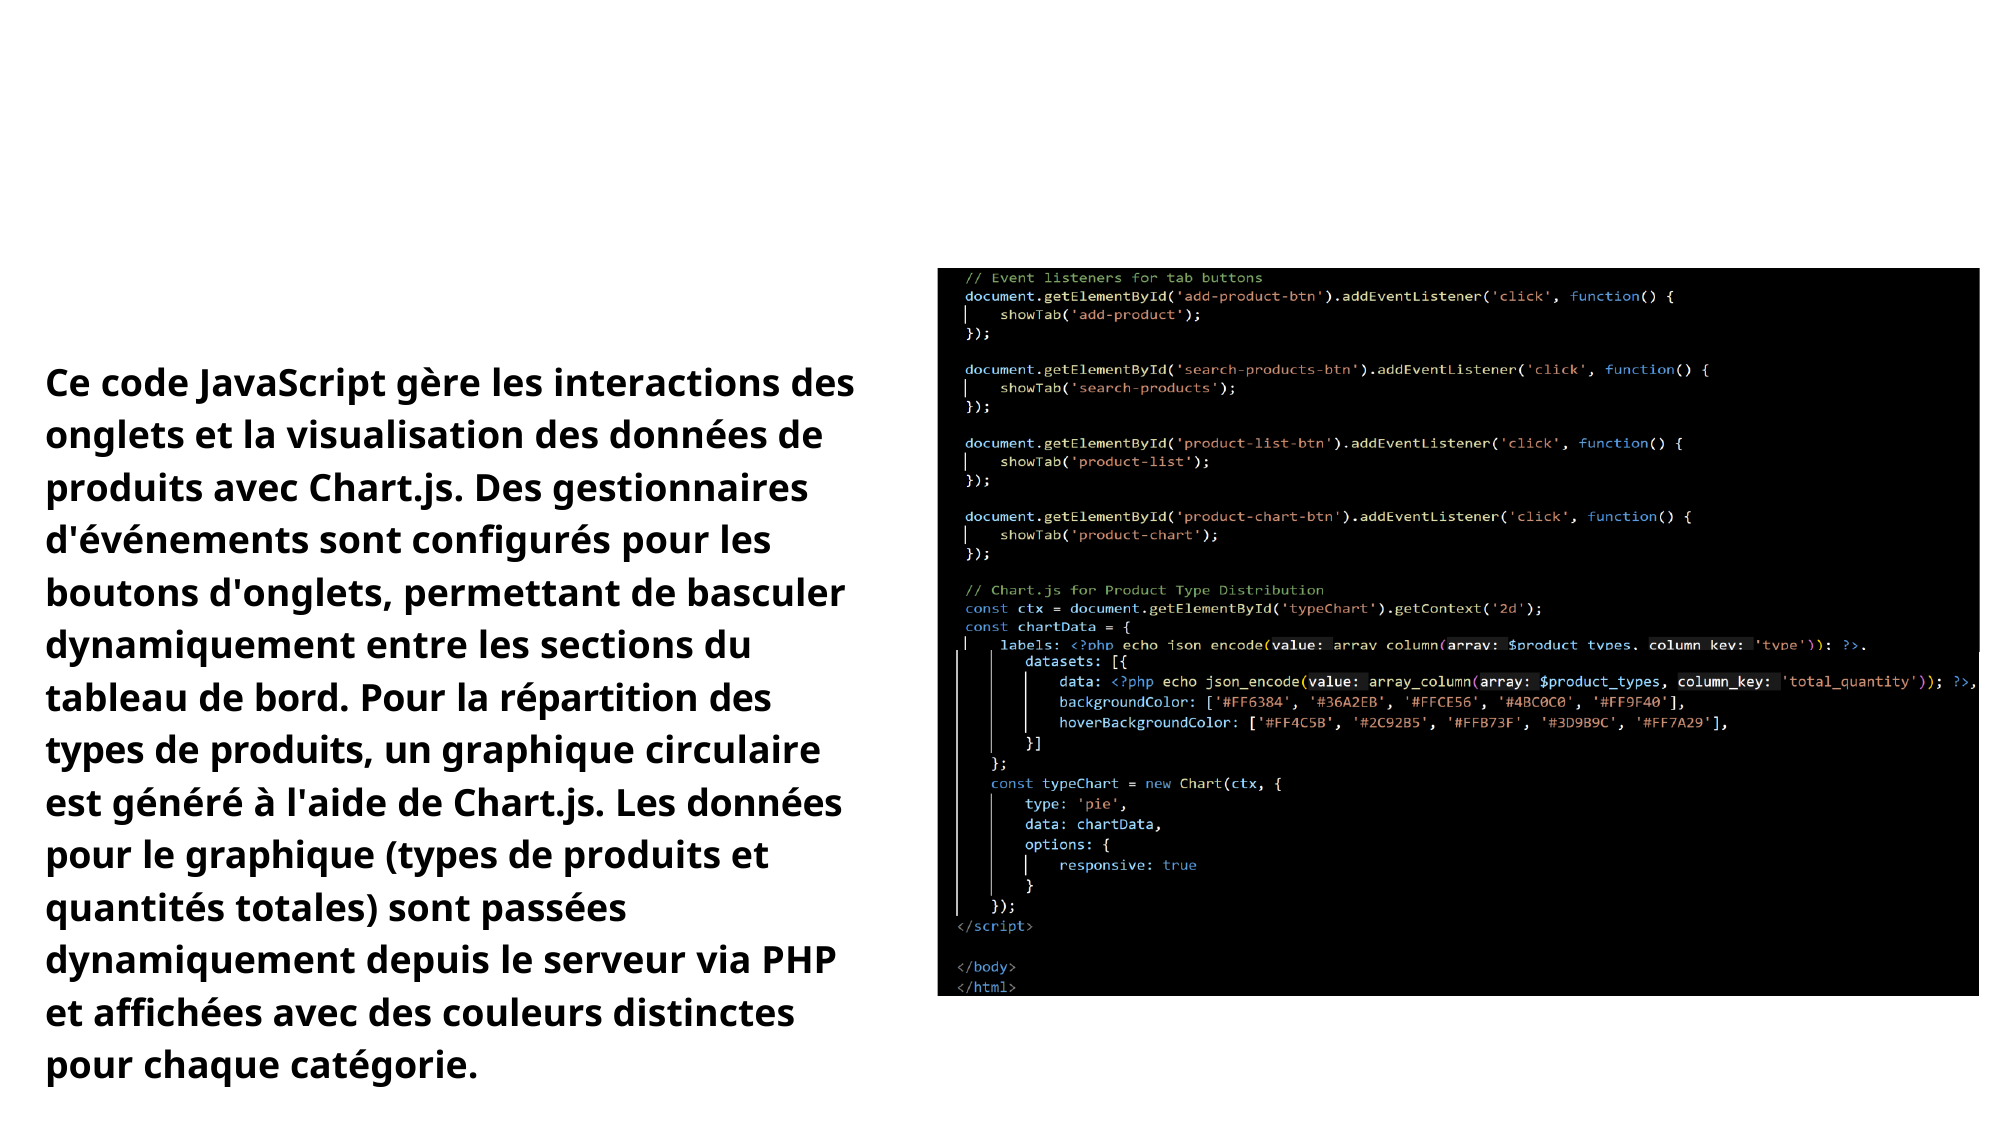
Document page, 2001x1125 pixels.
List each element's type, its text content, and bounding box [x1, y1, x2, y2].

text Ce code JavaScript gère les interactions des onglets et la visualisation des données de produits avec Chart.js. Des gestionnaires d'événements sont configurés pour les boutons d'onglets, permettant de basculer dynamiquement entre les sections du tableau de bord. Pour la répartition des types de produits, un graphique circulaire est généré à l'aide de Chart.js. Les données pour le graphique (types de produits et quantités totales) sont passées dynamiquement depuis le serveur via PHP et affichées avec des couleurs distinctes pour chaque catégorie. [45, 356, 881, 1089]
picture [937, 268, 1980, 996]
